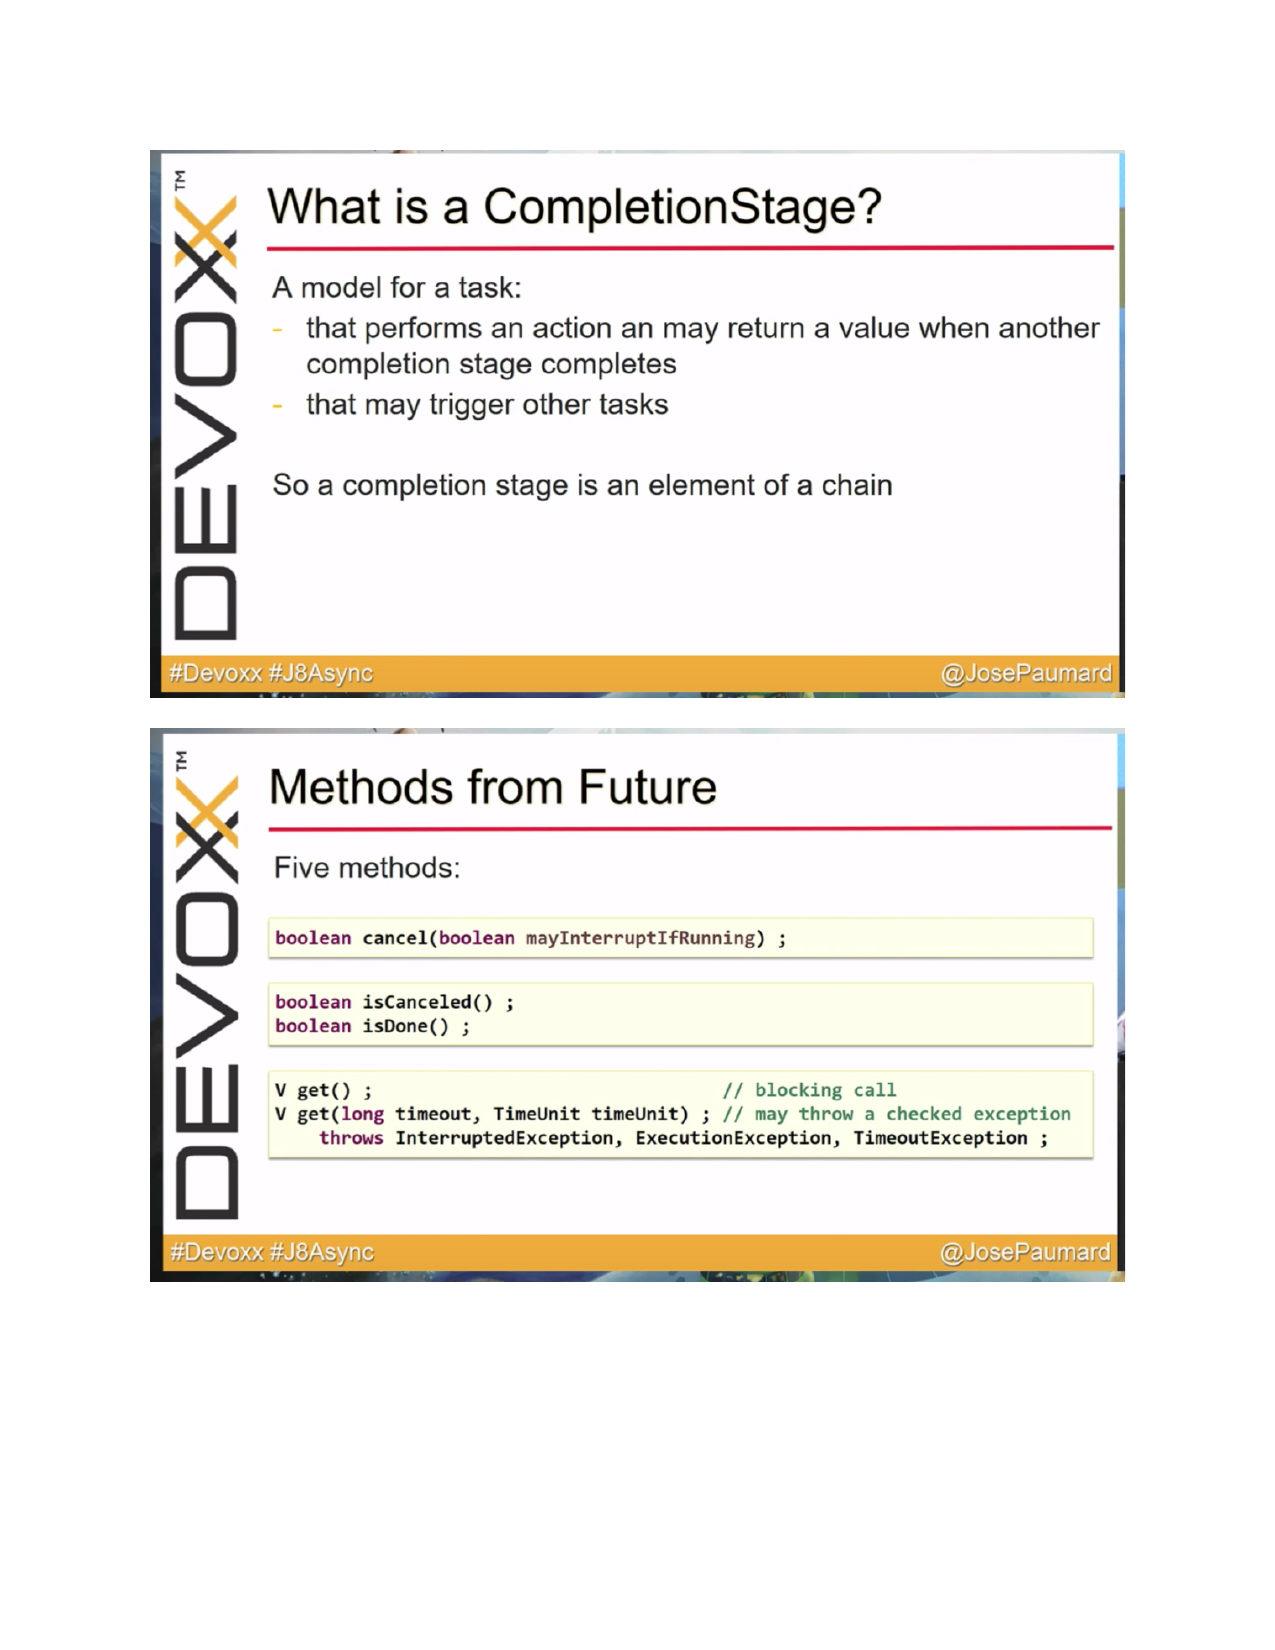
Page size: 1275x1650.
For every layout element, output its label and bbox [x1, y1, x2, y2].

picture [150, 150, 1125, 698]
picture [150, 728, 1125, 1282]
